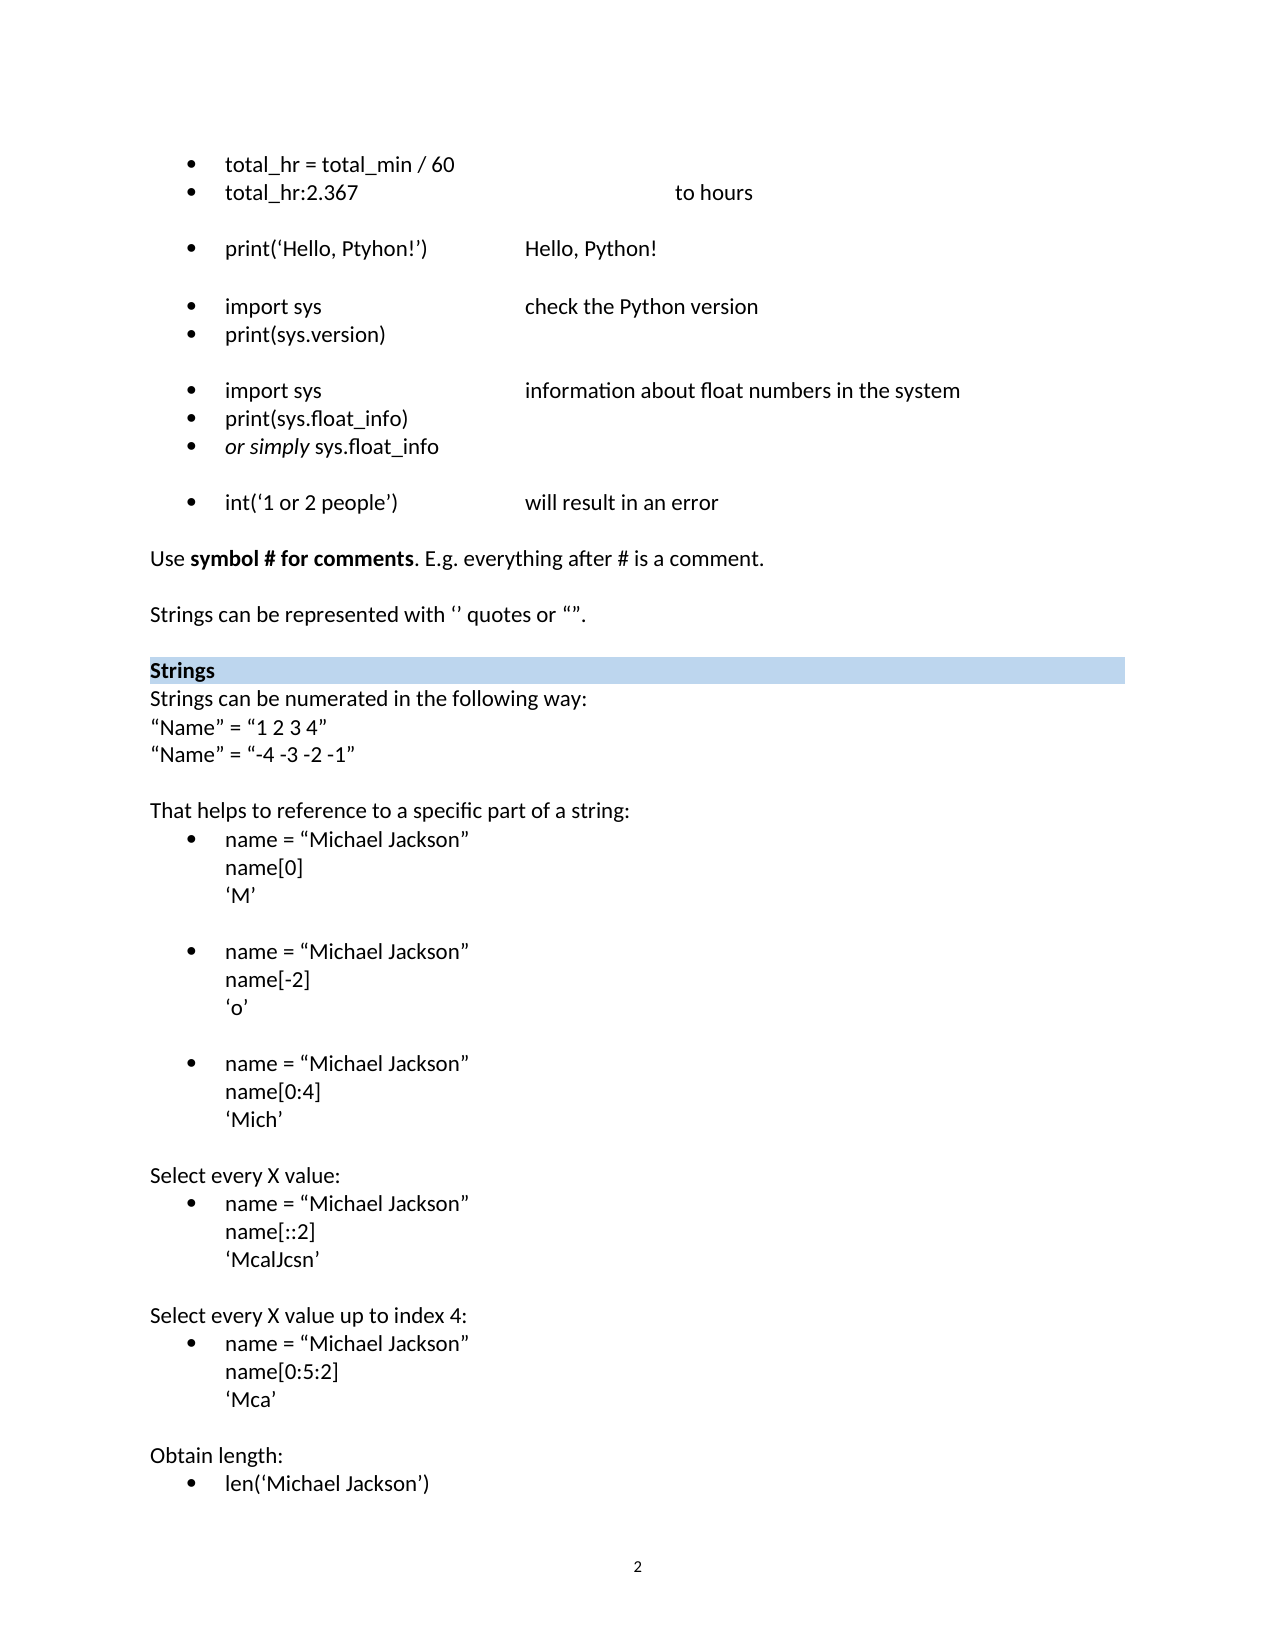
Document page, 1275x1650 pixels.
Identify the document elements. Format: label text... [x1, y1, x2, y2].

list name[-2] [225, 965, 1125, 993]
list len(‘Michael Jackson’) [187, 1469, 1125, 1497]
list name = “Michael Jackson” [187, 937, 1125, 965]
text Strings can be represented with ‘’ quotes or “”. [150, 601, 1125, 628]
list name = “Michael Jackson” [187, 1049, 1125, 1077]
list name[::2] [225, 1217, 1125, 1245]
list name[0:4] [225, 1077, 1125, 1105]
list name[0:5:2] [225, 1357, 1125, 1385]
list print(sys.float_info) [187, 404, 1125, 432]
text Strings can be numerated in the following way: [150, 684, 1125, 713]
list total_hr = total_min / 60 [187, 150, 1125, 178]
text “Name” = “-4 -3 -2 -1” [150, 741, 1125, 769]
list name = “Michael Jackson” [187, 1329, 1125, 1357]
text Obtain length: [150, 1441, 1125, 1469]
list import sys information about float numbers in the system [187, 376, 1125, 404]
list ‘o’ [225, 993, 1125, 1021]
list name[0] [225, 853, 1125, 881]
text Use symbol # for comments. E.g. everything after # is a comment. [150, 544, 1125, 572]
text Select every X value up to index 4: [150, 1301, 1125, 1329]
list ‘M’ [225, 881, 1125, 909]
list ‘Mich’ [225, 1105, 1125, 1133]
text Select every X value: [150, 1161, 1125, 1189]
list ‘Mca’ [225, 1385, 1125, 1413]
list total_hr:2.367 to hours [187, 178, 1125, 206]
list print(sys.version) [187, 320, 1125, 348]
list name = “Michael Jackson” [187, 1189, 1125, 1217]
list import sys check the Python version [187, 292, 1125, 320]
list or simply sys.float_info [187, 432, 1125, 460]
list print(‘Hello, Ptyhon!’) Hello, Python! [187, 234, 1125, 262]
text “Name” = “1 2 3 4” [150, 713, 1125, 741]
list int(‘1 or 2 people’) will result in an error [187, 488, 1125, 516]
list ‘McalJcsn’ [225, 1245, 1125, 1273]
text Strings [150, 657, 1125, 684]
text That helps to reference to a specific part of a string: [150, 797, 1125, 825]
list name = “Michael Jackson” [187, 825, 1125, 853]
